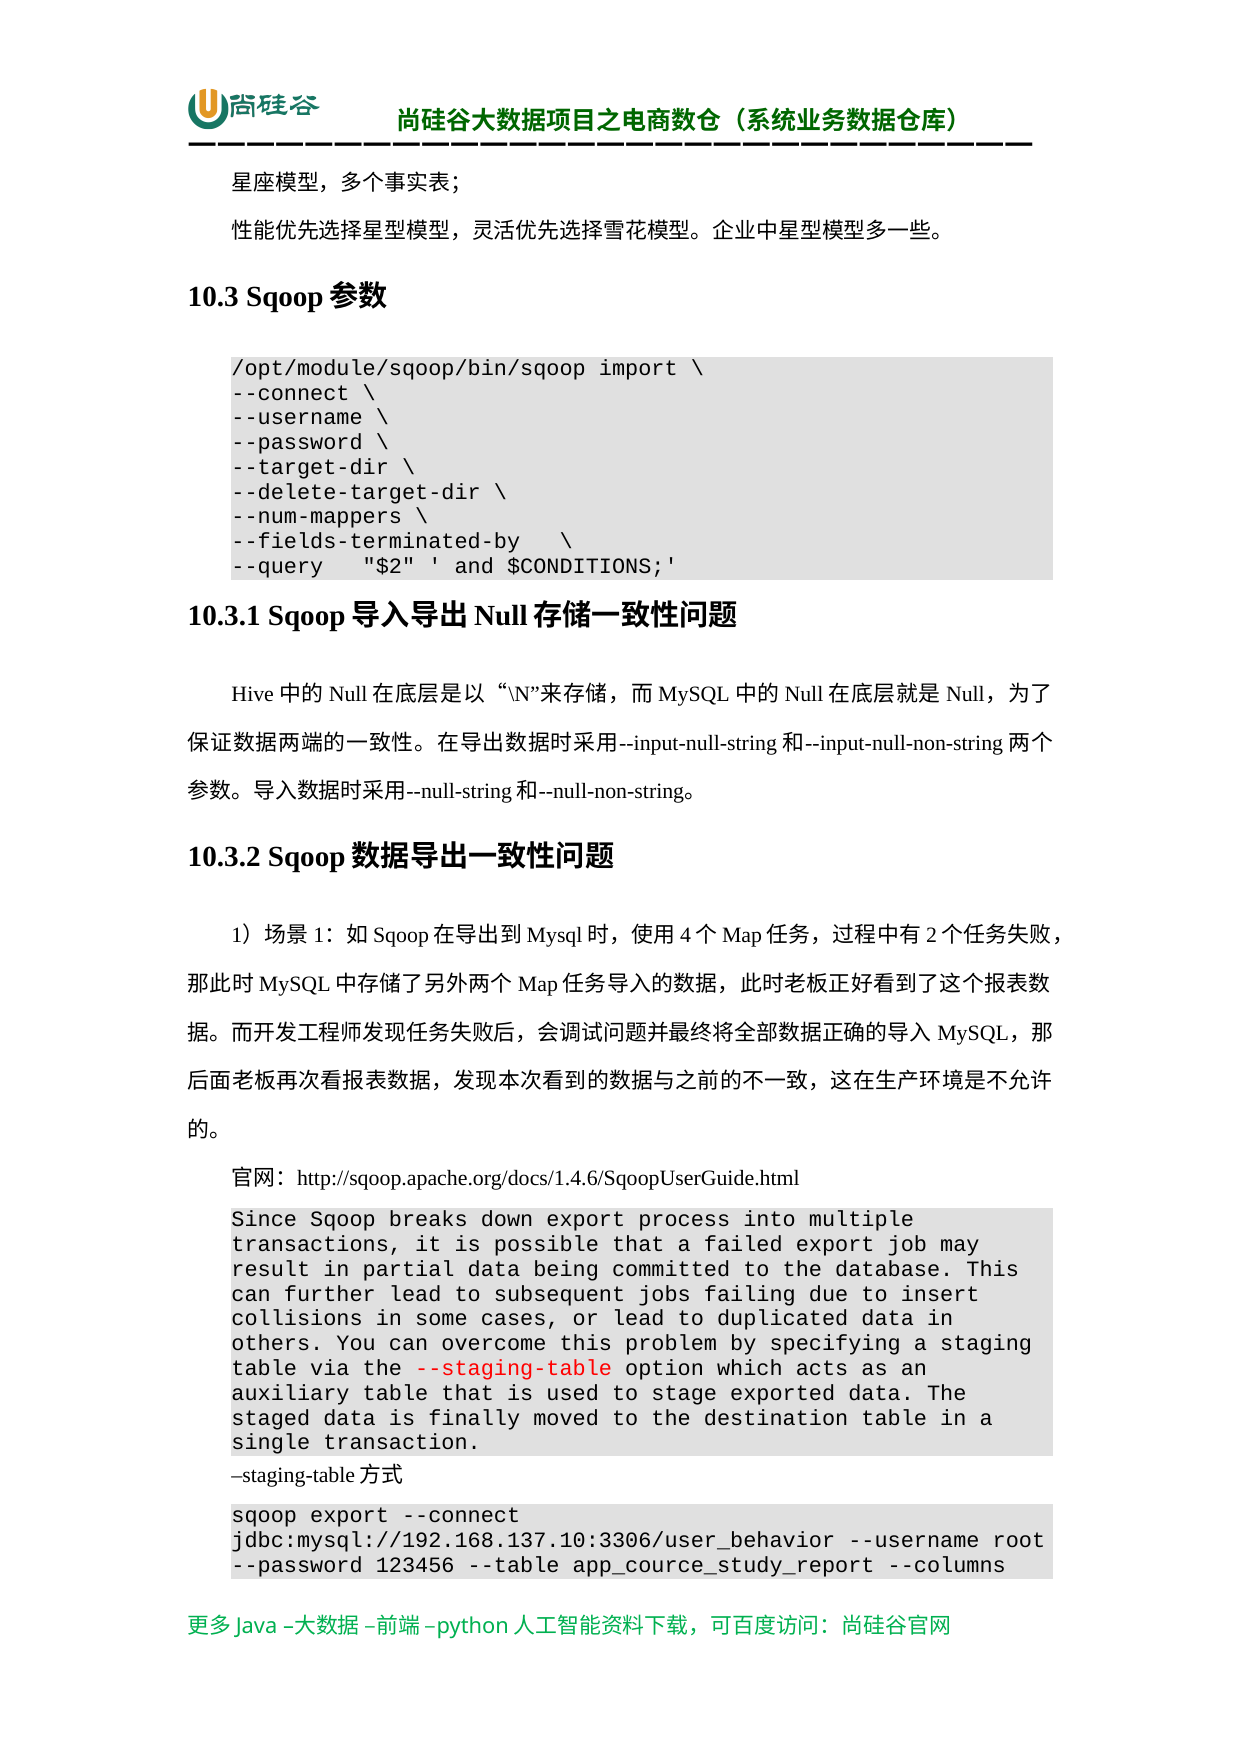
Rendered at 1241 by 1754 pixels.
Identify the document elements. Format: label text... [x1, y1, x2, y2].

subtitle 10.3.2 Sqoop数据导出一致性问题 [187, 821, 1053, 886]
text --connect \ [231, 382, 1053, 406]
text --delete-target-dir \ [231, 481, 1053, 506]
text 官网：http://sqoop.apache.org/docs/1.4.6/SqoopUserGuide.html [187, 1160, 1053, 1192]
text --query "$2" ' and $CONDITIONS;' [231, 555, 1053, 580]
text --username \ [231, 406, 1053, 431]
subtitle 10.3 Sqoop参数 [187, 261, 1053, 326]
text --target-dir \ [231, 456, 1053, 481]
text 星座模型，多个事实表； [187, 165, 1053, 197]
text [231, 1504, 1053, 1579]
text –staging-table方式 [187, 1456, 1053, 1489]
text Since Sqoop breaks down export process into multiple transactions, it is possible that a failed export job may result in partial data being committed to the database. This can further lead to subsequent jobs failing due to insert collisions in some cases, or lead to duplicated data in others. You can overcome this problem by specifying a staging table via the --staging-table option which acts as an auxiliary table that is used to stage exported data. The staged data is finally moved to the destination table in a single transaction. [231, 1208, 1053, 1456]
subtitle 10.3.1 Sqoop导入导出Null存储一致性问题 [187, 580, 1053, 645]
text --password \ [231, 431, 1053, 456]
picture [187, 88, 320, 130]
text Hive中的Null在底层是以“\N”来存储，而MySQL中的Null在底层就是Null，为了保证数据两端的一致性。在导出数据时采用--input-null-string和--input-null-non-string两个参数。导入数据时采用--null-string和--null-non-string。 [187, 675, 1053, 805]
text /opt/module/sqoop/bin/sqoop import \ [231, 357, 1053, 382]
text --num-mappers \ [231, 506, 1053, 530]
text --fields-terminated-by \ [231, 530, 1053, 555]
text 性能优先选择星型模型，灵活优先选择雪花模型。企业中星型模型多一些。 [187, 213, 1053, 246]
text 1）场景1：如Sqoop在导出到Mysql时，使用4个Map任务，过程中有2个任务失败，那此时MySQL中存储了另外两个Map任务导入的数据，此时老板正好看到了这个报表数据。而开发工程师发现任务失败后，会调试问题并最终将全部数据正确的导入MySQL，那后面老板再次看报表数据，发现本次看到的数据与之前的不一致，这在生产环境是不允许的。 [187, 917, 1053, 1144]
